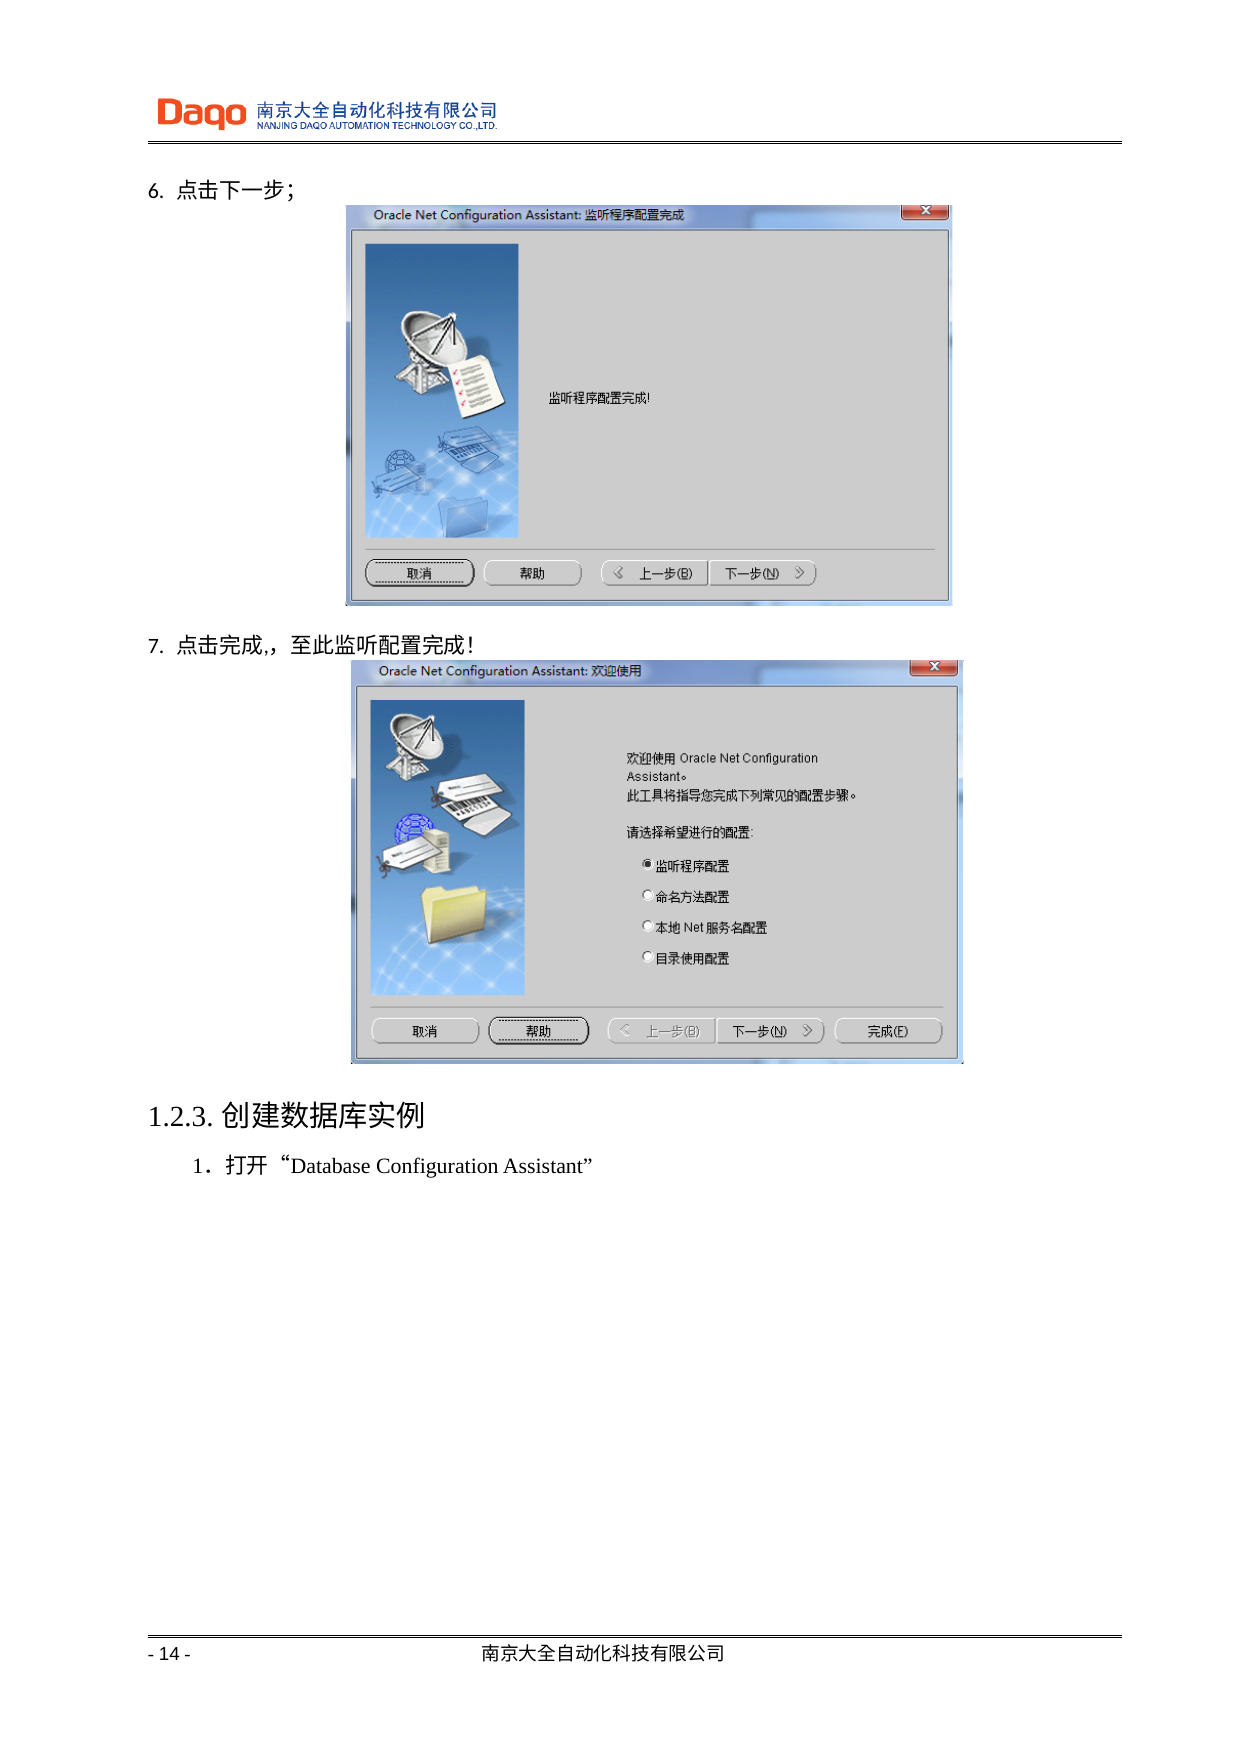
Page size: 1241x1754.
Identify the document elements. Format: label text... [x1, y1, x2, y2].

text 1．打开“Database Configuration Assistant” [148, 1148, 1122, 1180]
subtitle 创建数据库实例 [148, 1083, 1122, 1148]
picture [345, 205, 953, 606]
picture [147, 88, 505, 140]
picture [350, 660, 964, 1064]
list 点击下一步； [148, 173, 1122, 205]
list 点击完成,，至此监听配置完成！ [148, 628, 1122, 660]
